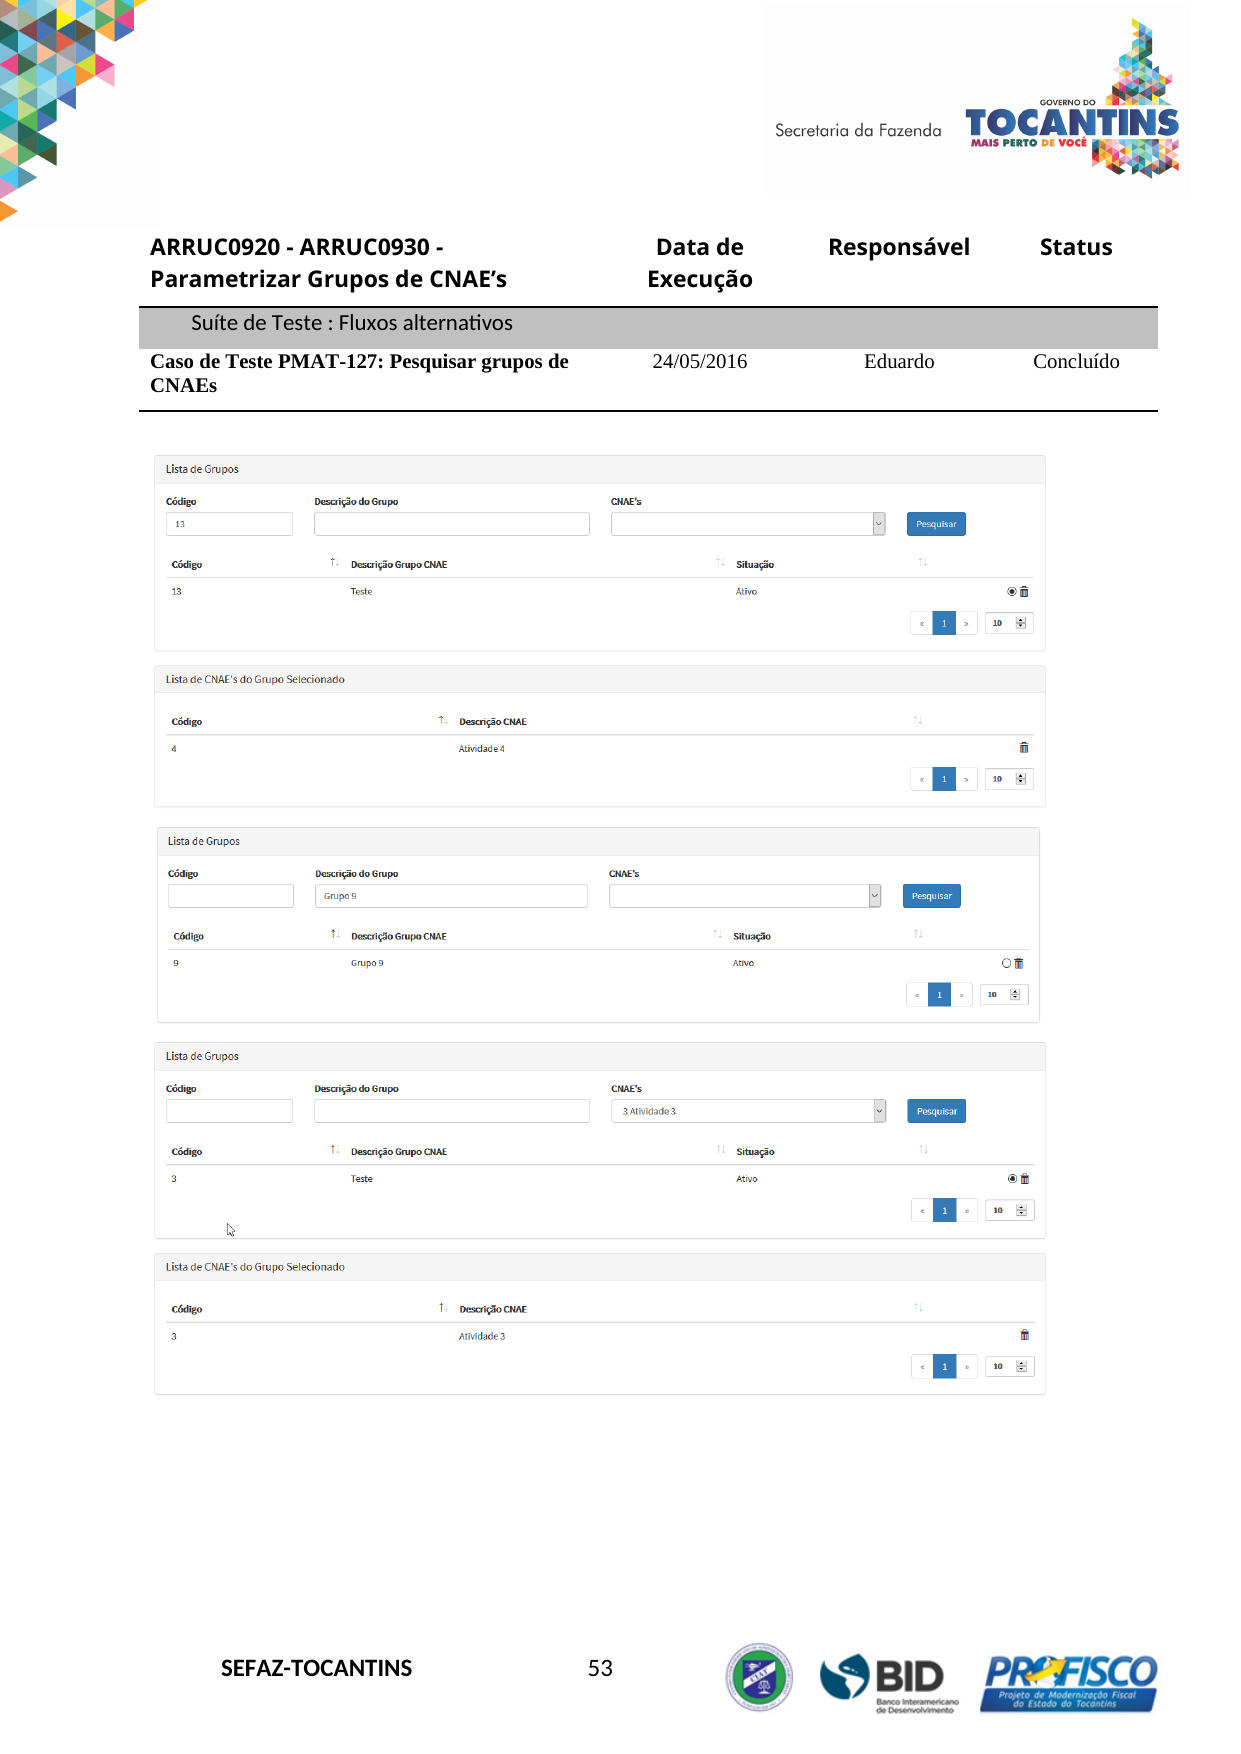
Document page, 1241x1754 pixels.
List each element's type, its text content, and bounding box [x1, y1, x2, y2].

picture [150, 1039, 1048, 1400]
picture [150, 827, 1048, 1028]
table_cell Caso de Teste PMAT-127: Pesquisar grupos de CNAEs [139, 349, 596, 409]
table_header Responsável [803, 231, 995, 306]
table_cell Suíte de Teste : Fluxos alternativos [139, 308, 1158, 349]
picture [0, 0, 161, 230]
table_cell Eduardo [803, 349, 995, 409]
table_header Data de Execução [596, 231, 803, 306]
table_cell Concluído [995, 349, 1158, 409]
table_header Status [995, 231, 1158, 306]
picture [763, 5, 1190, 194]
picture [150, 454, 1048, 816]
table_cell 24/05/2016 [596, 349, 803, 409]
picture [723, 1641, 1164, 1716]
table_header ARRUC0920 - ARRUC0930 - Parametrizar Grupos de CNAE’s [139, 231, 596, 306]
